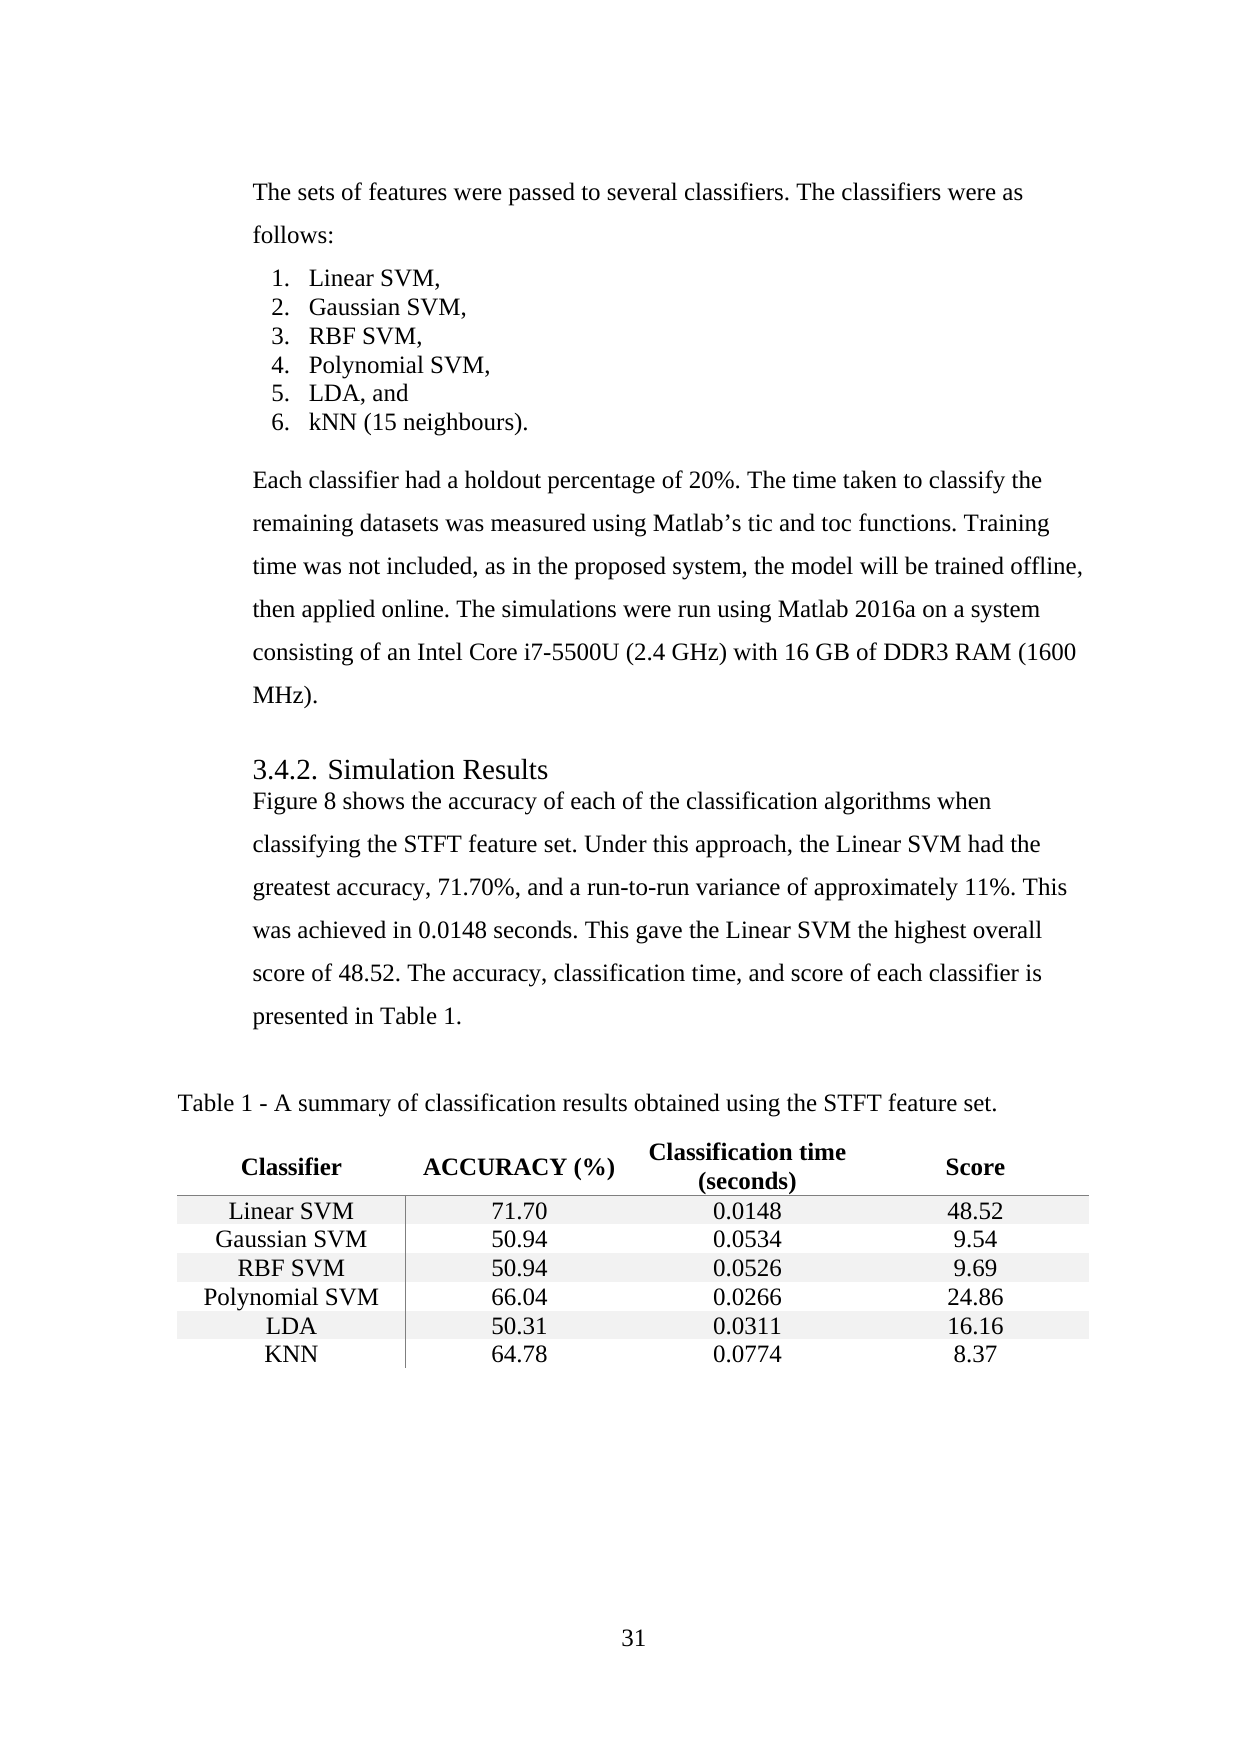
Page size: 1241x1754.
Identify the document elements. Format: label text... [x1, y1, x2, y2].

list kNN (15 neighbours). [271, 407, 1090, 436]
table_cell RBF SVM [177, 1253, 405, 1282]
list Polynomial SVM, [271, 350, 1090, 378]
table_cell Polynomial SVM [177, 1282, 405, 1311]
table_cell Gaussian SVM [177, 1225, 405, 1253]
table_cell 64.78 [406, 1340, 633, 1368]
text Table 1 - A summary of classification results obtained using the STFT feature set. [177, 1088, 1090, 1116]
table_cell 0.0266 [633, 1282, 861, 1311]
table_cell 50.94 [406, 1225, 633, 1253]
table_cell 50.31 [406, 1311, 633, 1339]
table_cell 0.0774 [633, 1340, 861, 1368]
text Figure 8 shows the accuracy of each of the classification algorithms when classifying the STFT feature set. Under this approach, the Linear SVM had the greatest accuracy, 71.70%, and a run-to-run variance of approximately 11%. This was achieved in 0.0148 seconds. This gave the Linear SVM the highest overall score of 48.52. The accuracy, classification time, and score of each classifier is presented in Table 1. [252, 786, 1090, 1030]
table_header Classification time (seconds) [633, 1137, 861, 1195]
list Linear SVM, [271, 263, 1090, 292]
table_header Score [861, 1137, 1089, 1195]
table_cell kNN [177, 1340, 405, 1368]
table_cell 50.94 [406, 1253, 633, 1282]
table_cell 16.16 [861, 1311, 1089, 1339]
subtitle Simulation Results [252, 752, 1090, 786]
list RBF SVM, [271, 321, 1090, 350]
table_cell 0.0534 [633, 1225, 861, 1253]
list Gaussian SVM, [271, 292, 1090, 321]
text Each classifier had a holdout percentage of 20%. The time taken to classify the remaining datasets was measured using Matlab’s tic and toc functions. Training time was not included, as in the proposed system, the model will be trained offline, then applied online. The simulations were run using Matlab 2016a on a system consisting of an Intel Core i7-5500U (2.4 GHz) with 16 GB of DDR3 RAM (1600 MHz). [252, 465, 1090, 709]
text The sets of features were passed to several classifiers. The classifiers were as follows: [252, 177, 1090, 249]
table_cell 9.54 [861, 1225, 1089, 1253]
table_cell 9.69 [861, 1253, 1089, 1282]
table_cell 8.37 [861, 1340, 1089, 1368]
table_cell Linear SVM [177, 1196, 405, 1224]
list LDA, and [271, 378, 1090, 407]
table_cell 66.04 [406, 1282, 633, 1311]
table_cell 48.52 [861, 1196, 1089, 1224]
table_cell 0.0526 [633, 1253, 861, 1282]
table_cell 0.0311 [633, 1311, 861, 1339]
table_cell 71.70 [406, 1196, 633, 1224]
table_cell LDA [177, 1311, 405, 1339]
table_cell 24.86 [861, 1282, 1089, 1311]
table_cell 0.0148 [633, 1196, 861, 1224]
table_header Classifier [177, 1137, 405, 1195]
table_header Accuracy (%) [405, 1137, 633, 1195]
